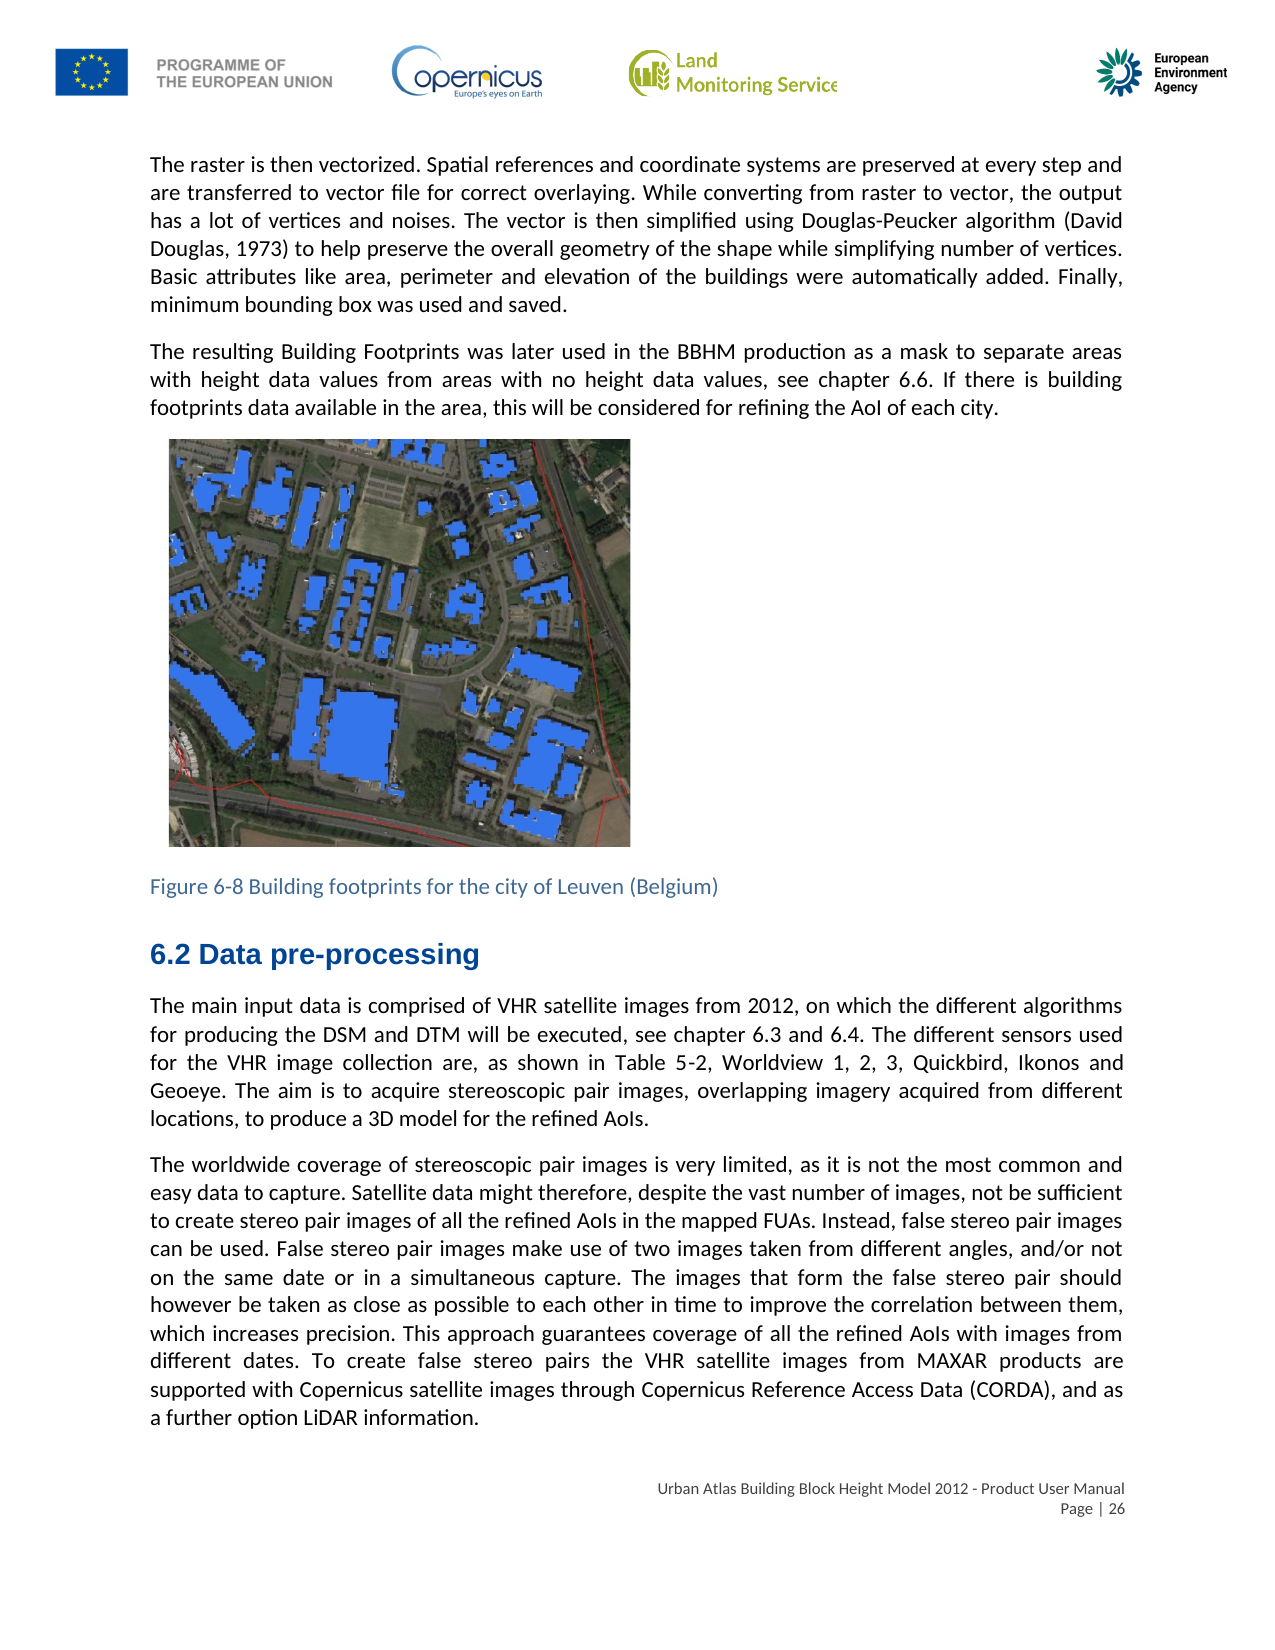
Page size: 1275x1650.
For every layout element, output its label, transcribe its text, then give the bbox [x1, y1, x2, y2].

text Figure 6‑8 Building footprints for the city of Leuven (Belgium) [150, 872, 1125, 900]
picture [371, 15, 560, 130]
text The worldwide coverage of stereoscopic pair images is very limited, as it is not the most common and easy data to capture. Satellite data might therefore, despite the vast number of images, not be sufficient to create stereo pair images of all the refined AoIs in the mapped FUAs. Instead, false stereo pair images can be used. False stereo pair images make use of two images taken from different angles, and/or not on the same date or in a simultaneous capture. The images that form the false stereo pair should however be taken as close as possible to each other in time to improve the correlation between them, which increases precision. This approach guarantees coverage of all the refined AoIs with images from different dates. To create false stereo pairs the VHR satellite images from MAXAR products are supported with Copernicus satellite images through Copernicus Reference Access Data (CORDA), and as a further option LiDAR information. [150, 1151, 1125, 1431]
text The main input data is comprised of VHR satellite images from 2012, on which the different algorithms for producing the DSM and DTM will be executed, see chapter 6.3 and 6.4. The different sensors used for the VHR image collection are, as shown in Table 5‑2, Worldview 1, 2, 3, Quickbird, Ikonos and Geoeye. The aim is to acquire stereoscopic pair images, overlapping imagery acquired from different locations, to produce a 3D model for the refined AoIs. [150, 992, 1125, 1132]
subtitle 6.2 Data pre-processing [150, 937, 1125, 971]
picture [29, 21, 351, 124]
picture [1094, 46, 1228, 97]
text The resulting Building Footprints was later used in the BBHM production as a mask to separate areas with height data values from areas with no height data values, see chapter 6.6. If there is building footprints data available in the area, this will be considered for refining the AoI of each city. [150, 337, 1125, 421]
picture [168, 439, 631, 847]
picture [628, 50, 837, 97]
text The raster is then vectorized. Spatial references and coordinate systems are preserved at every step and are transferred to vector file for correct overlaying. While converting from raster to vector, the output has a lot of vertices and noises. The vector is then simplified using Douglas-Peucker algorithm (David Douglas, 1973) to help preserve the overall geometry of the shape while simplifying number of vertices. Basic attributes like area, perimeter and elevation of the buildings were automatically added. Finally, minimum bounding box was used and saved. [150, 150, 1125, 318]
